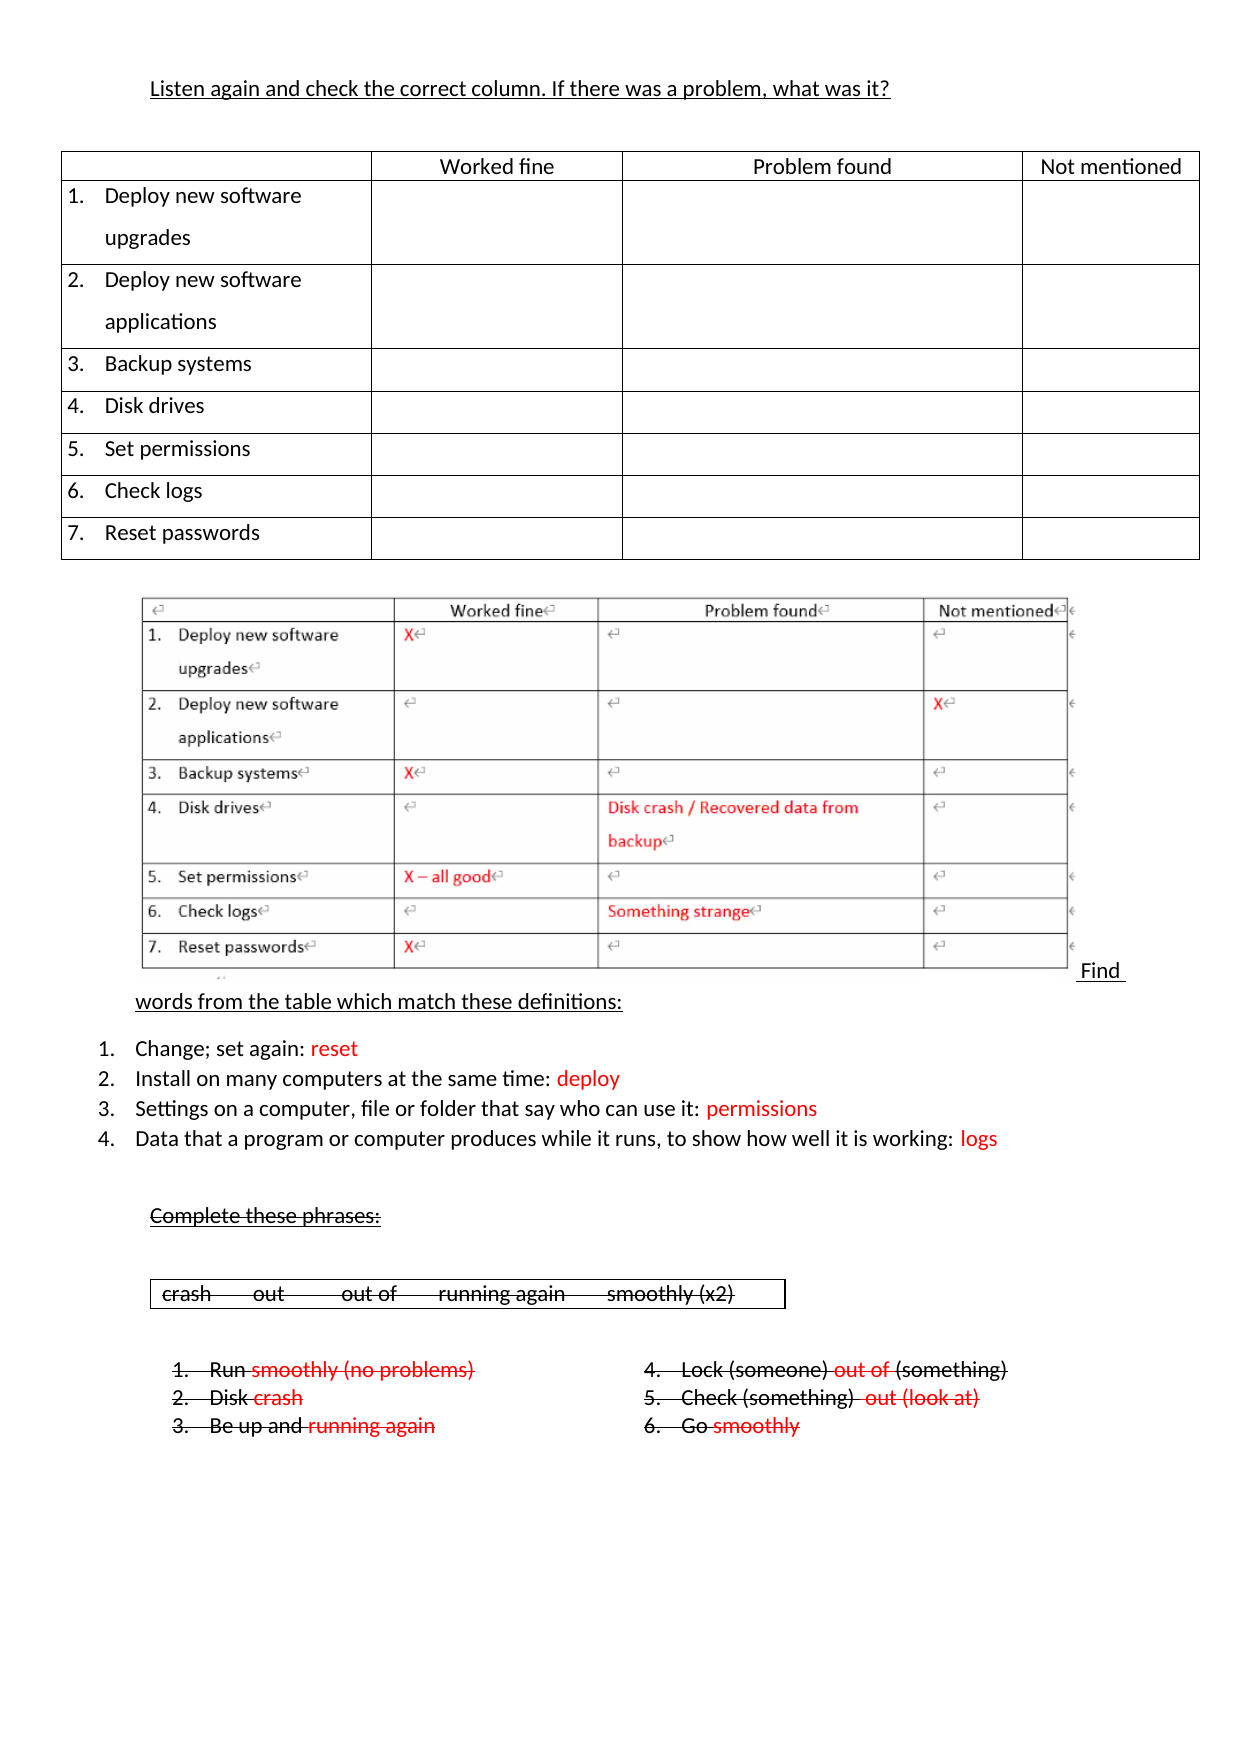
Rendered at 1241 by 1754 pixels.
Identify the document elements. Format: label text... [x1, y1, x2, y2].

table_header Worked fine [372, 152, 622, 180]
table_cell [623, 265, 1022, 348]
table_header crash out out of running again smoothly (x2) [151, 1280, 784, 1308]
table_cell [372, 518, 622, 559]
table_cell [1023, 265, 1199, 348]
table_header Run smoothly (no problems) Disk crash Be up and running again [150, 1356, 619, 1439]
table_cell [1023, 349, 1199, 391]
list Change; set again: reset [98, 1034, 1154, 1062]
list Install on many computers at the same time: deploy [98, 1064, 1154, 1092]
table_cell [1023, 434, 1199, 475]
table_cell [623, 181, 1022, 264]
table_cell [623, 518, 1022, 559]
list Data that a program or computer produces while it runs, to show how well it is working: logs [98, 1124, 1154, 1152]
table_header Lock (someone) out of (something) Check (something) out (look at) Go smoothly [620, 1356, 1089, 1439]
table_cell [372, 476, 622, 517]
table_cell [372, 434, 622, 475]
table_cell [372, 265, 622, 348]
table_cell [623, 476, 1022, 517]
table_cell [372, 181, 622, 264]
table_cell [1023, 518, 1199, 559]
table_cell Deploy new software applications [62, 265, 371, 348]
table_cell Set permissions [62, 434, 371, 475]
table_cell Check logs [62, 476, 371, 517]
table_cell [623, 349, 1022, 391]
table_header Not mentioned [1023, 152, 1199, 180]
table_cell Reset passwords [62, 518, 371, 559]
text Listen again and check the correct column. If there was a problem, what was it? [150, 74, 1090, 102]
table_cell Deploy new software upgrades [62, 181, 371, 264]
table_cell [1023, 476, 1199, 517]
table_header Problem found [623, 152, 1022, 180]
table_cell Disk drives [62, 392, 371, 433]
table_cell [1023, 392, 1199, 433]
table_cell [623, 434, 1022, 475]
table_cell [1023, 181, 1199, 264]
table_cell [372, 349, 622, 391]
picture [135, 590, 1076, 979]
text Complete these phrases: [150, 1201, 1090, 1229]
list Settings on a computer, file or folder that say who can use it: permissions [98, 1094, 1154, 1122]
table_cell [372, 392, 622, 433]
table_cell [623, 392, 1022, 433]
table_cell Backup systems [62, 349, 371, 391]
table_header [62, 152, 371, 180]
